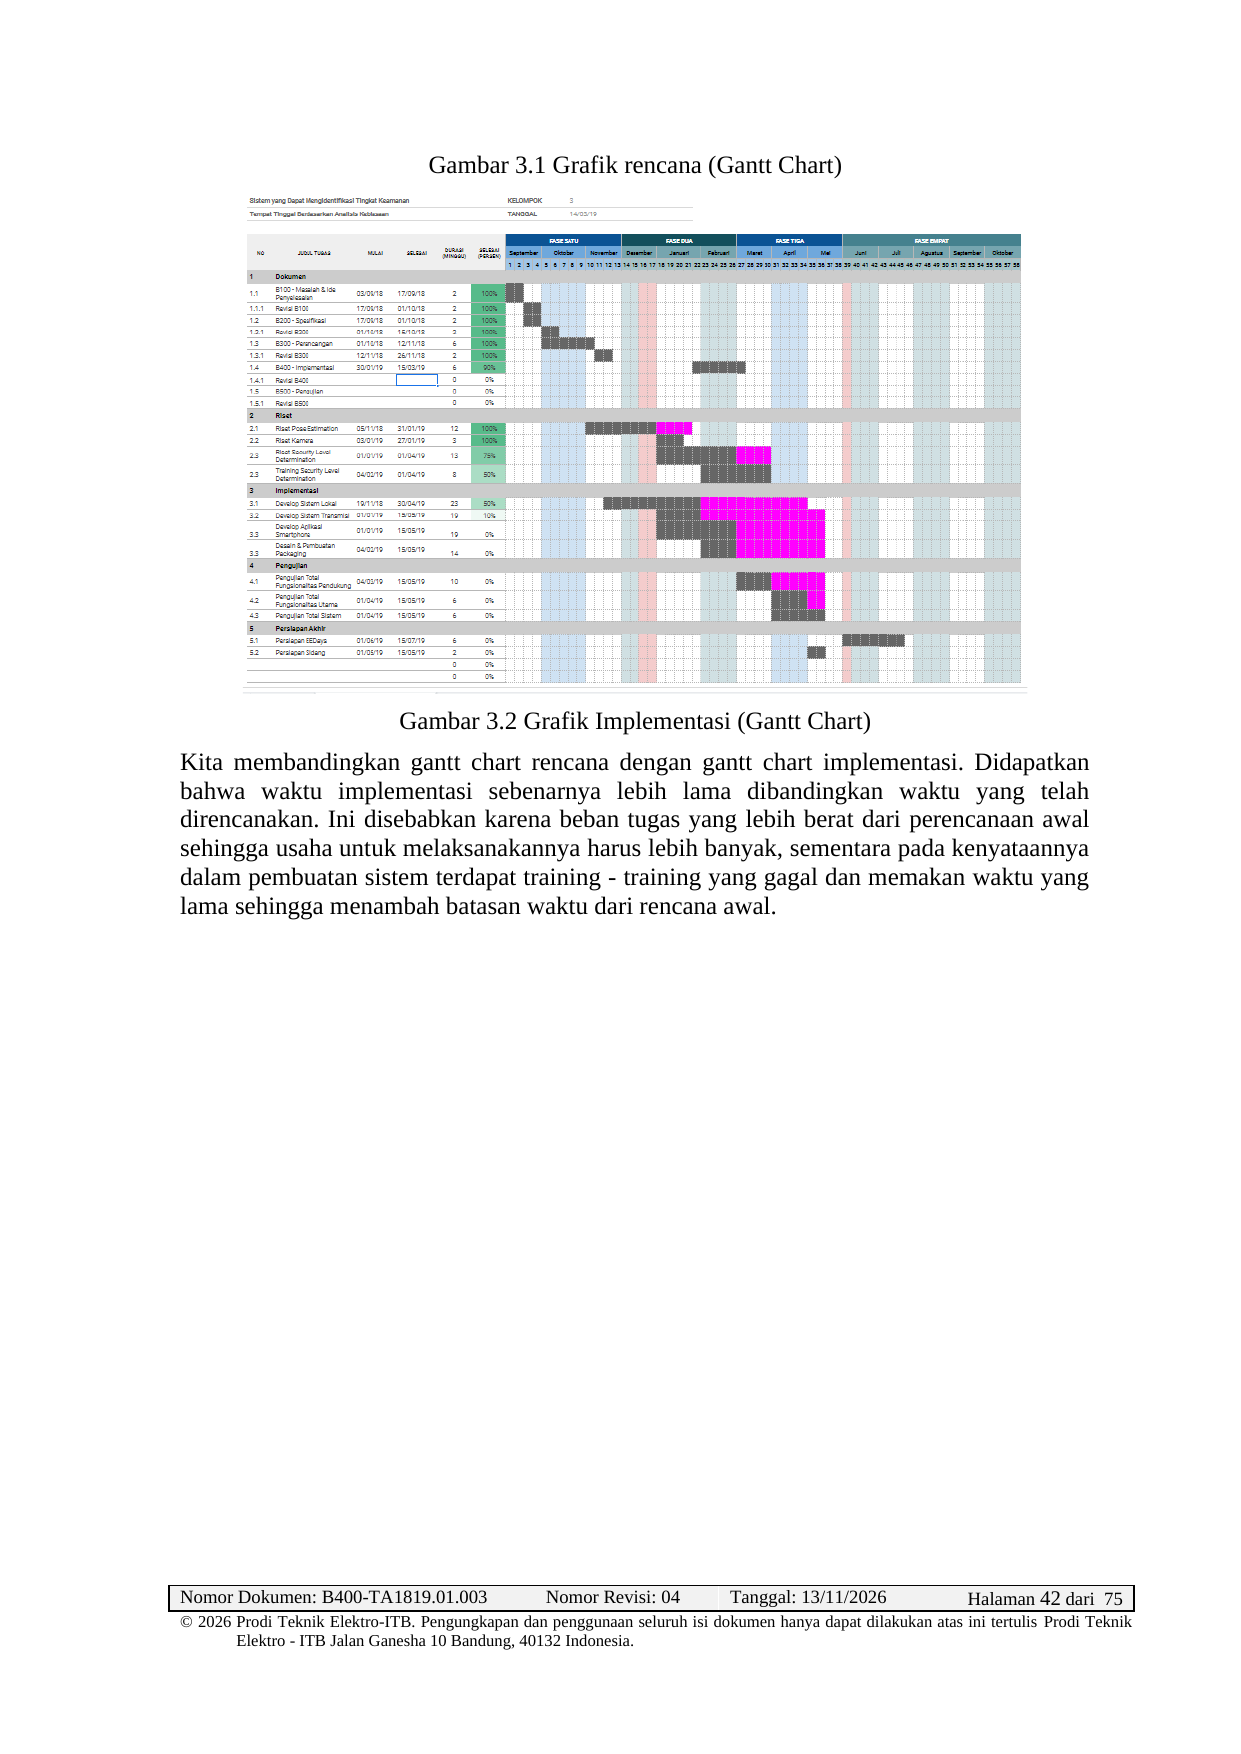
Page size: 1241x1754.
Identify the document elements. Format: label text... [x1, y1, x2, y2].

text Gambar 3.2 Grafik Implementasi (Gantt Chart) [180, 706, 1090, 734]
text Kita membandingkan gantt chart rencana dengan gantt chart implementasi. Didapatkan bahwa waktu implementasi sebenarnya lebih lama dibandingkan waktu yang telah direncanakan. Ini disebabkan karena beban tugas yang lebih berat dari perencanaan awal sehingga usaha untuk melaksanakannya harus lebih banyak, sementara pada kenyataannya dalam pembuatan sistem terdapat training - training yang gagal dan memakan waktu yang lama sehingga menambah batasan waktu dari rencana awal. [180, 747, 1090, 919]
picture [242, 191, 1028, 694]
text Gambar 3.1 Grafik rencana (Gantt Chart) [180, 150, 1090, 179]
